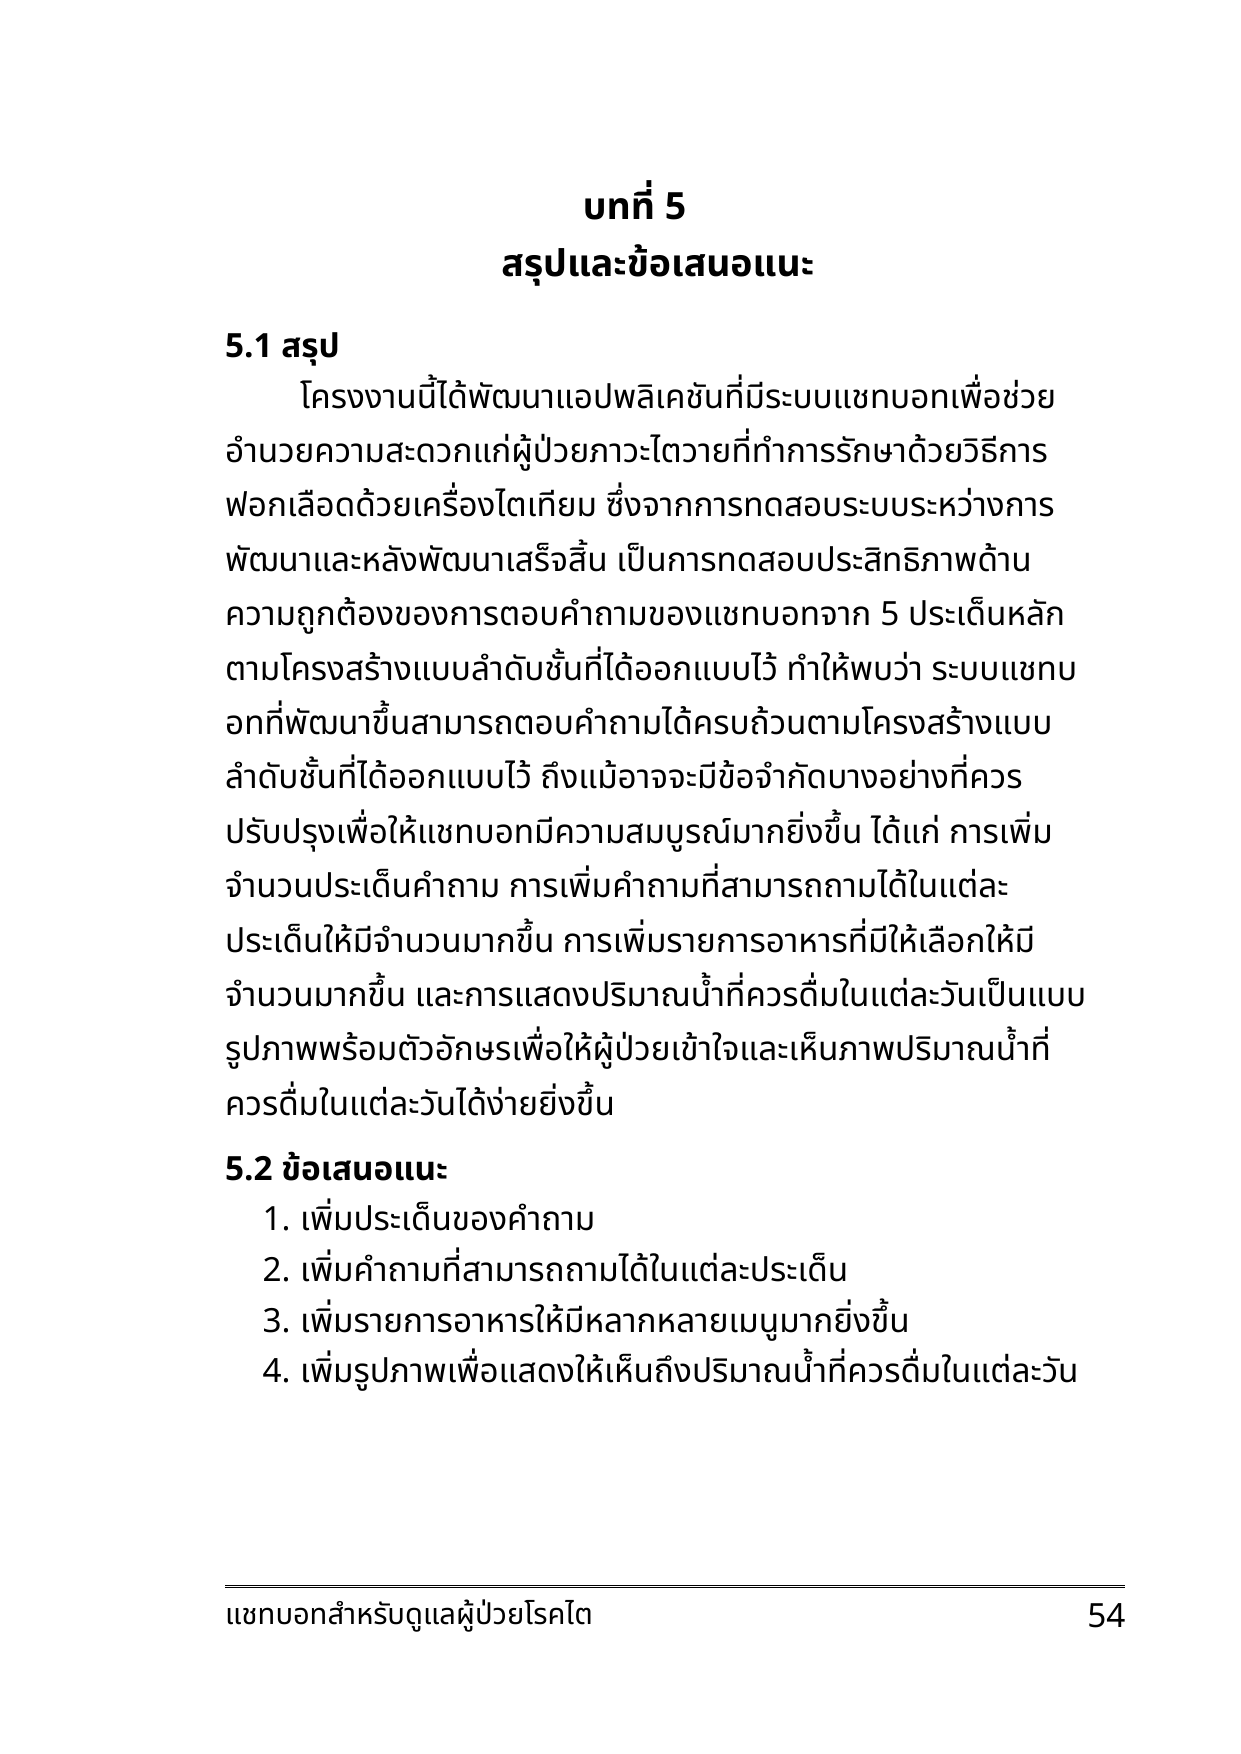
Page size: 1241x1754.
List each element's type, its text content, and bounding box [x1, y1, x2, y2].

subtitle สรุป [225, 322, 1090, 373]
list เพิ่มประเด็นของคำถาม [262, 1195, 1090, 1246]
subtitle สรุปและข้อเสนอแนะ [225, 179, 1090, 293]
list เพิ่มคำถามที่สามารถถามได้ในแต่ละประเด็น [262, 1246, 1090, 1296]
list เพิ่มรูปภาพเพื่อแสดงให้เห็นถึงปริมาณน้ำที่ควรดื่มในแต่ละวัน [262, 1347, 1090, 1398]
text โครงงานนี้ได้พัฒนาแอปพลิเคชันที่มีระบบแชทบอทเพื่อช่วยอำนวยความสะดวกแก่ผู้ป่วยภาวะไตวายที่ทำการรักษาด้วยวิธีการฟอกเลือดด้วยเครื่องไตเทียม ซึ่งจากการทดสอบระบบระหว่างการพัฒนาและหลังพัฒนาเสร็จสิ้น เป็นการทดสอบประสิทธิภาพด้านความถูกต้องของการตอบคำถามของแชทบอทจาก 5 ประเด็นหลัก ตามโครงสร้างแบบลำดับชั้นที่ได้ออกแบบไว้ ทำให้พบว่า ระบบแชทบอทที่พัฒนาขึ้นสามารถตอบคำถามได้ครบถ้วนตามโครงสร้างแบบลำดับชั้นที่ได้ออกแบบไว้ ถึงแม้อาจจะมีข้อจำกัดบางอย่างที่ควรปรับปรุงเพื่อให้แชทบอทมีความสมบูรณ์มากยิ่งขึ้น ได้แก่ การเพิ่มจำนวนประเด็นคำถาม การเพิ่มคำถามที่สามารถถามได้ในแต่ละประเด็นให้มีจำนวนมากขึ้น การเพิ่มรายการอาหารที่มีให้เลือกให้มีจำนวนมากขึ้น และการแสดงปริมาณน้ำที่ควรดื่มในแต่ละวันเป็นแบบรูปภาพพร้อมตัวอักษรเพื่อให้ผู้ป่วยเข้าใจและเห็นภาพปริมาณน้ำที่ควรดื่มในแต่ละวันได้ง่ายยิ่งขึ้น [225, 373, 1090, 1130]
subtitle ข้อเสนอแนะ [225, 1144, 1090, 1195]
list เพิ่มรายการอาหารให้มีหลากหลายเมนูมากยิ่งขึ้น [262, 1296, 1090, 1347]
